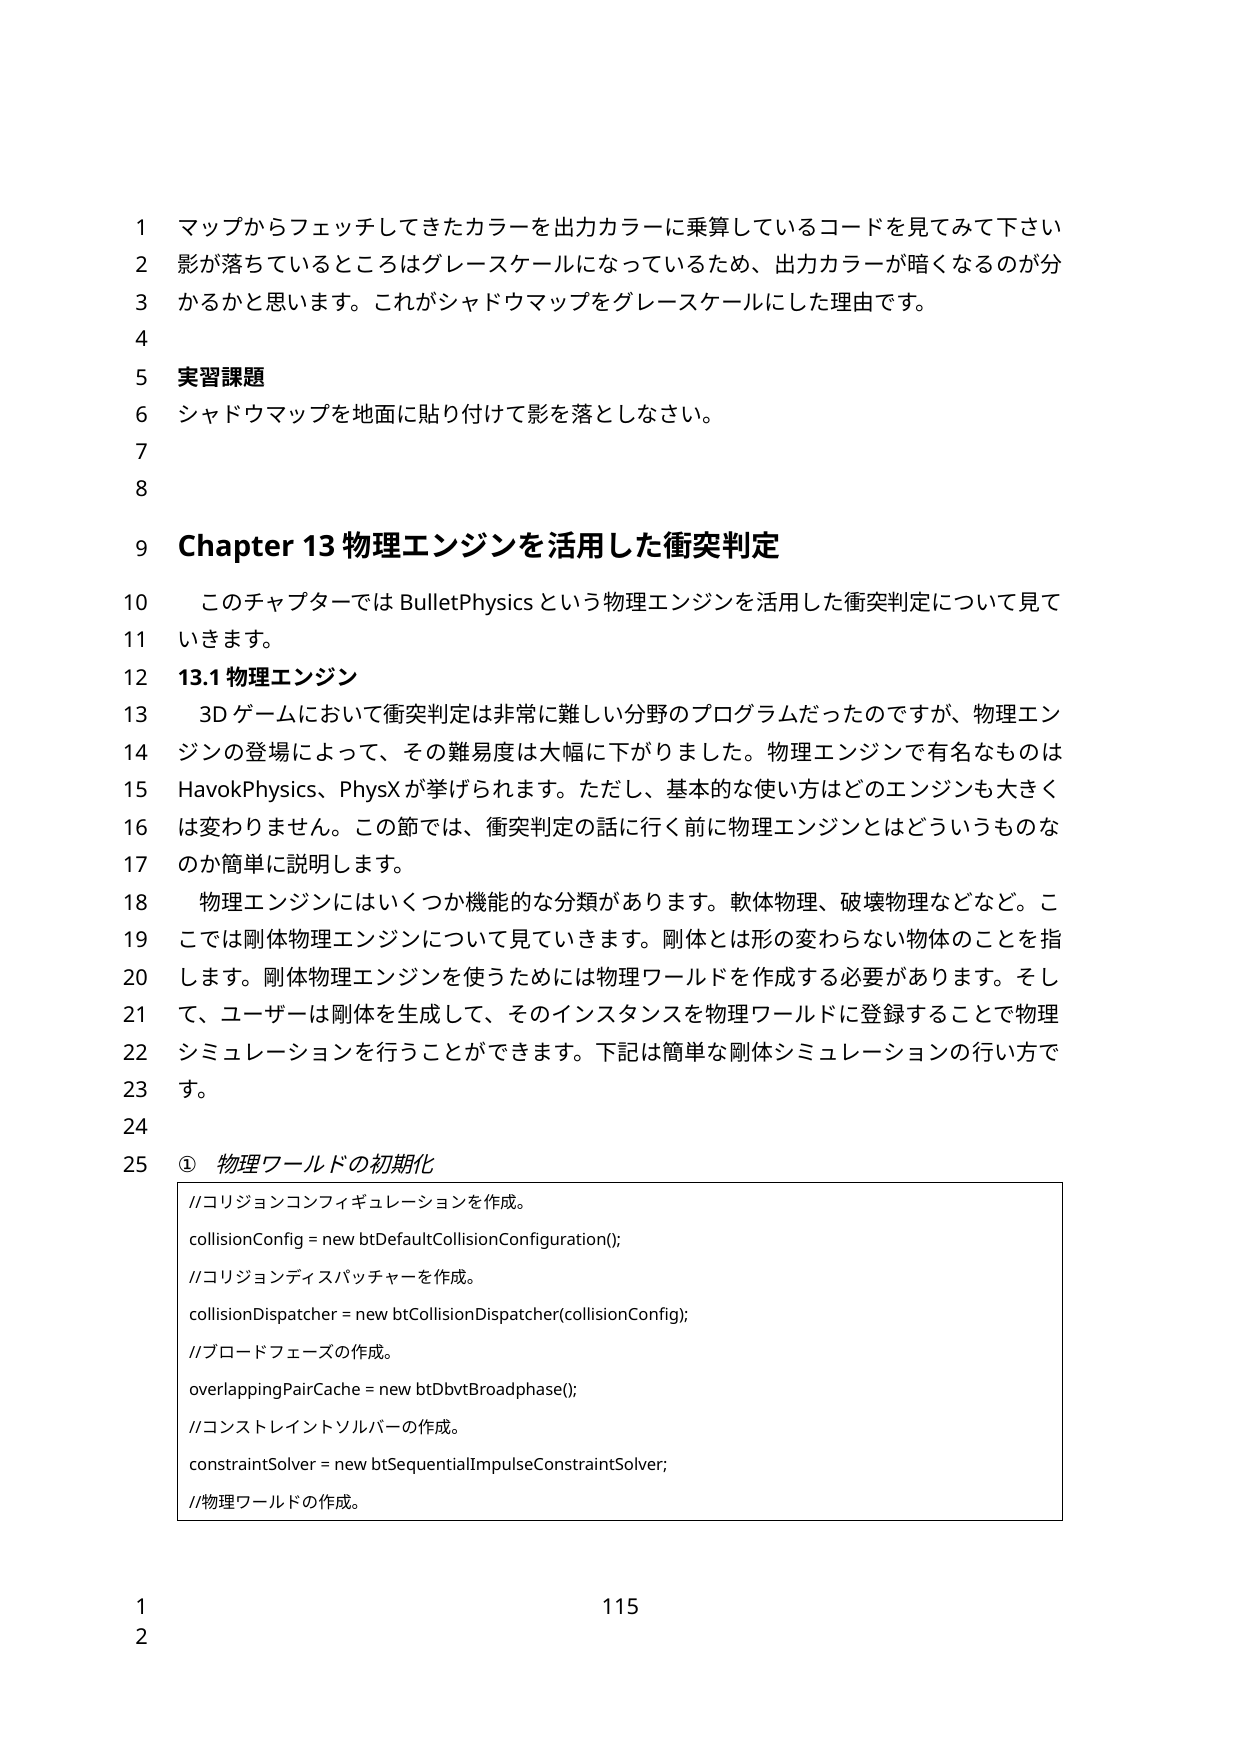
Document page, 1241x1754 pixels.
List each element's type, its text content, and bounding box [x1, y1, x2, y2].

text 物理エンジンにはいくつか機能的な分類があります。軟体物理、破壊物理などなど。ここでは剛体物理エンジンについて見ていきます。剛体とは形の変わらない物体のことを指します。剛体物理エンジンを使うためには物理ワールドを作成する必要があります。そして、ユーザーは剛体を生成して、そのインスタンスを物理ワールドに登録することで物理シミュレーションを行うことができます。下記は簡単な剛体シミュレーションの行い方です。 [177, 882, 1063, 1107]
text このチャプターではBulletPhysicsという物理エンジンを活用した衝突判定について見ていきます。 [177, 582, 1063, 657]
text 13.1 物理エンジン [177, 657, 1063, 694]
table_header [178, 1183, 1062, 1520]
text 実習課題 [177, 357, 1063, 394]
text 3Dゲームにおいて衝突判定は非常に難しい分野のプログラムだったのですが、物理エンジンの登場によって、その難易度は大幅に下がりました。物理エンジンで有名なものはHavokPhysics、PhysXが挙げられます。ただし、基本的な使い方はどのエンジンも大きくは変わりません。この節では、衝突判定の話に行く前に物理エンジンとはどういうものなのか簡単に説明します。 [177, 694, 1063, 882]
text Chapter 13 物理エンジンを活用した衝突判定 [177, 507, 1063, 582]
list 物理ワールドの初期化 [177, 1144, 1063, 1182]
text シャドウマップを地面に貼り付けて影を落としなさい。 [177, 394, 1063, 432]
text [177, 207, 1063, 319]
